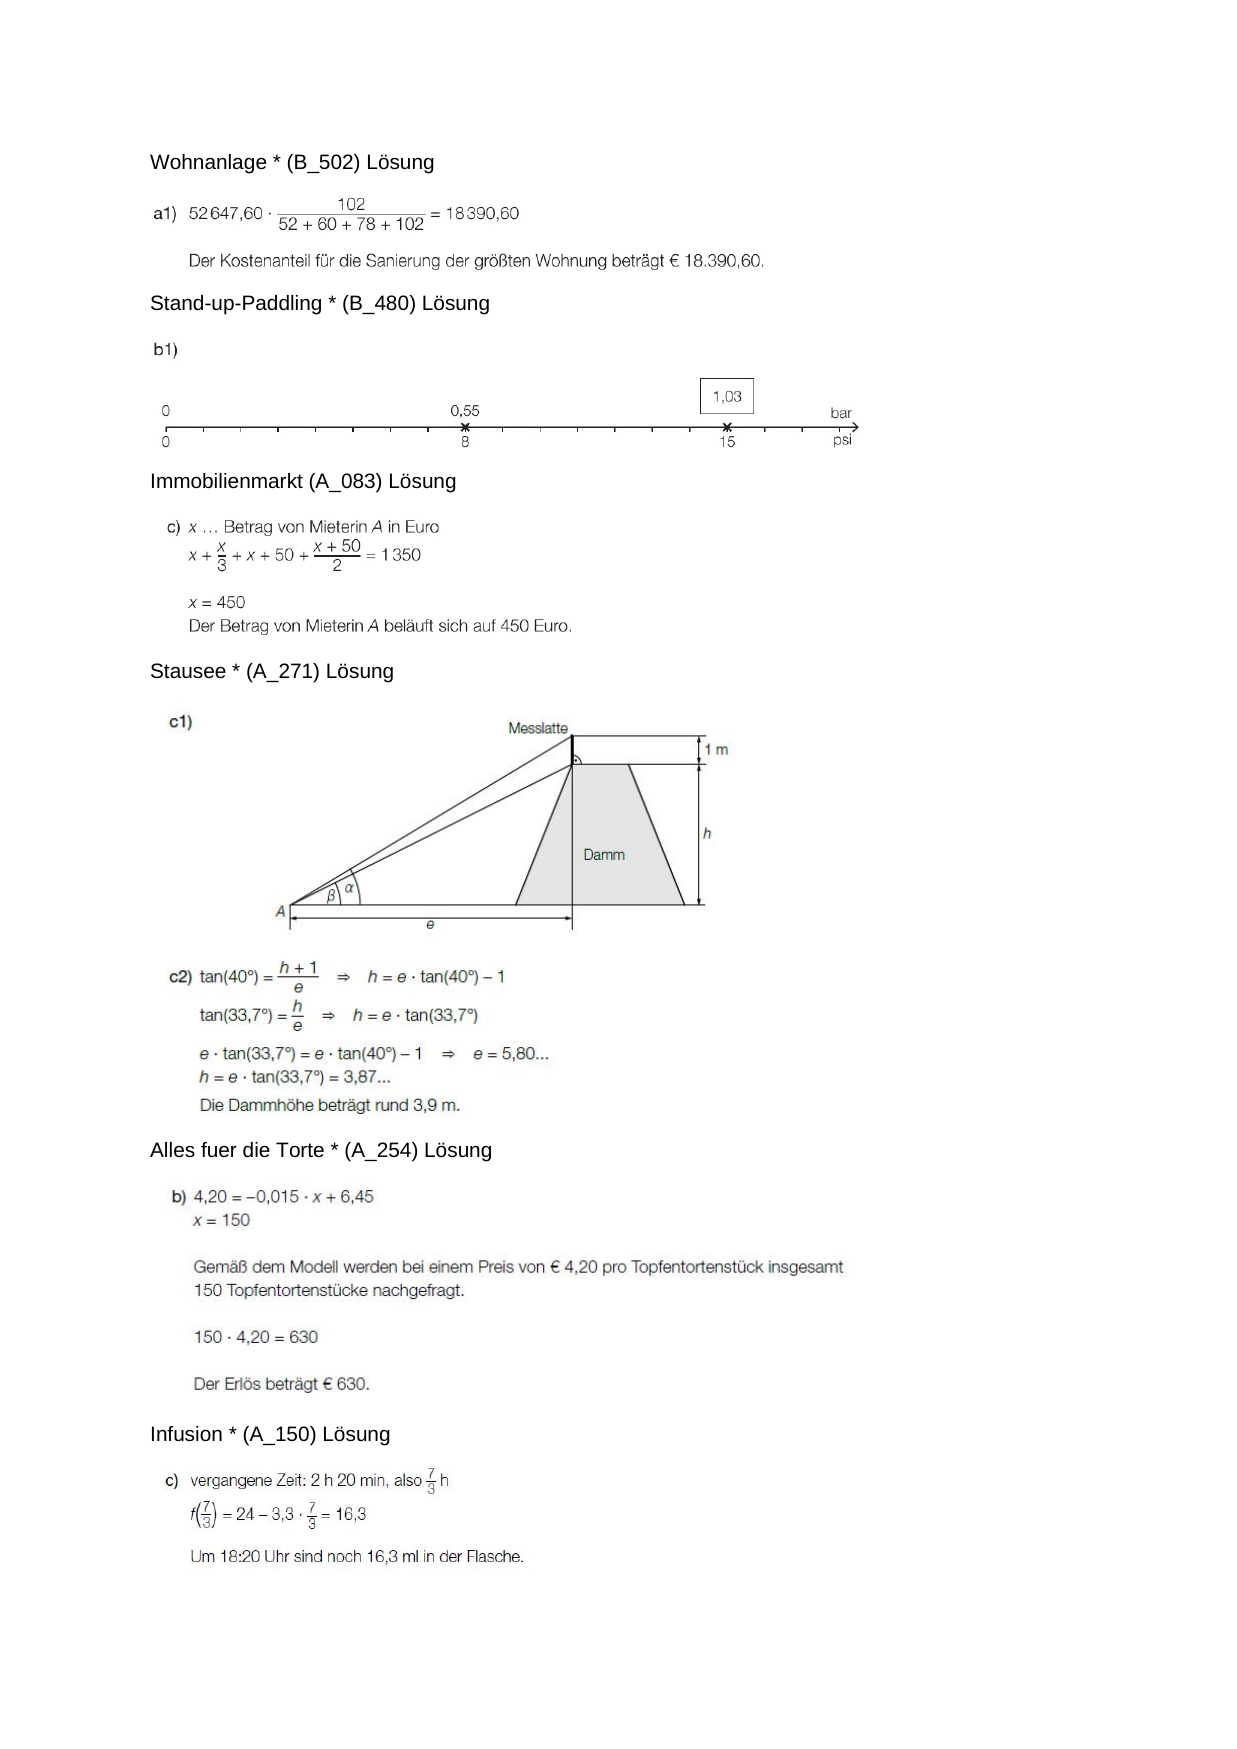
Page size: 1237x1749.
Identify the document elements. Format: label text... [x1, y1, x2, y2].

picture [150, 701, 859, 1119]
text Immobilienmarkt (A_083) Lösung [150, 469, 1086, 493]
text Infusion * (A_150) Lösung [150, 1422, 1086, 1446]
picture [150, 1180, 859, 1404]
picture [150, 333, 859, 451]
text Stand-up-Paddling * (B_480) Lösung [150, 291, 1086, 315]
picture [150, 511, 859, 641]
picture [150, 1464, 859, 1571]
text Wohnanlage * (B_502) Lösung [150, 150, 1086, 174]
picture [150, 192, 859, 273]
text Stausee * (A_271) Lösung [150, 659, 1086, 683]
text Alles fuer die Torte * (A_254) Lösung [150, 1138, 1086, 1162]
